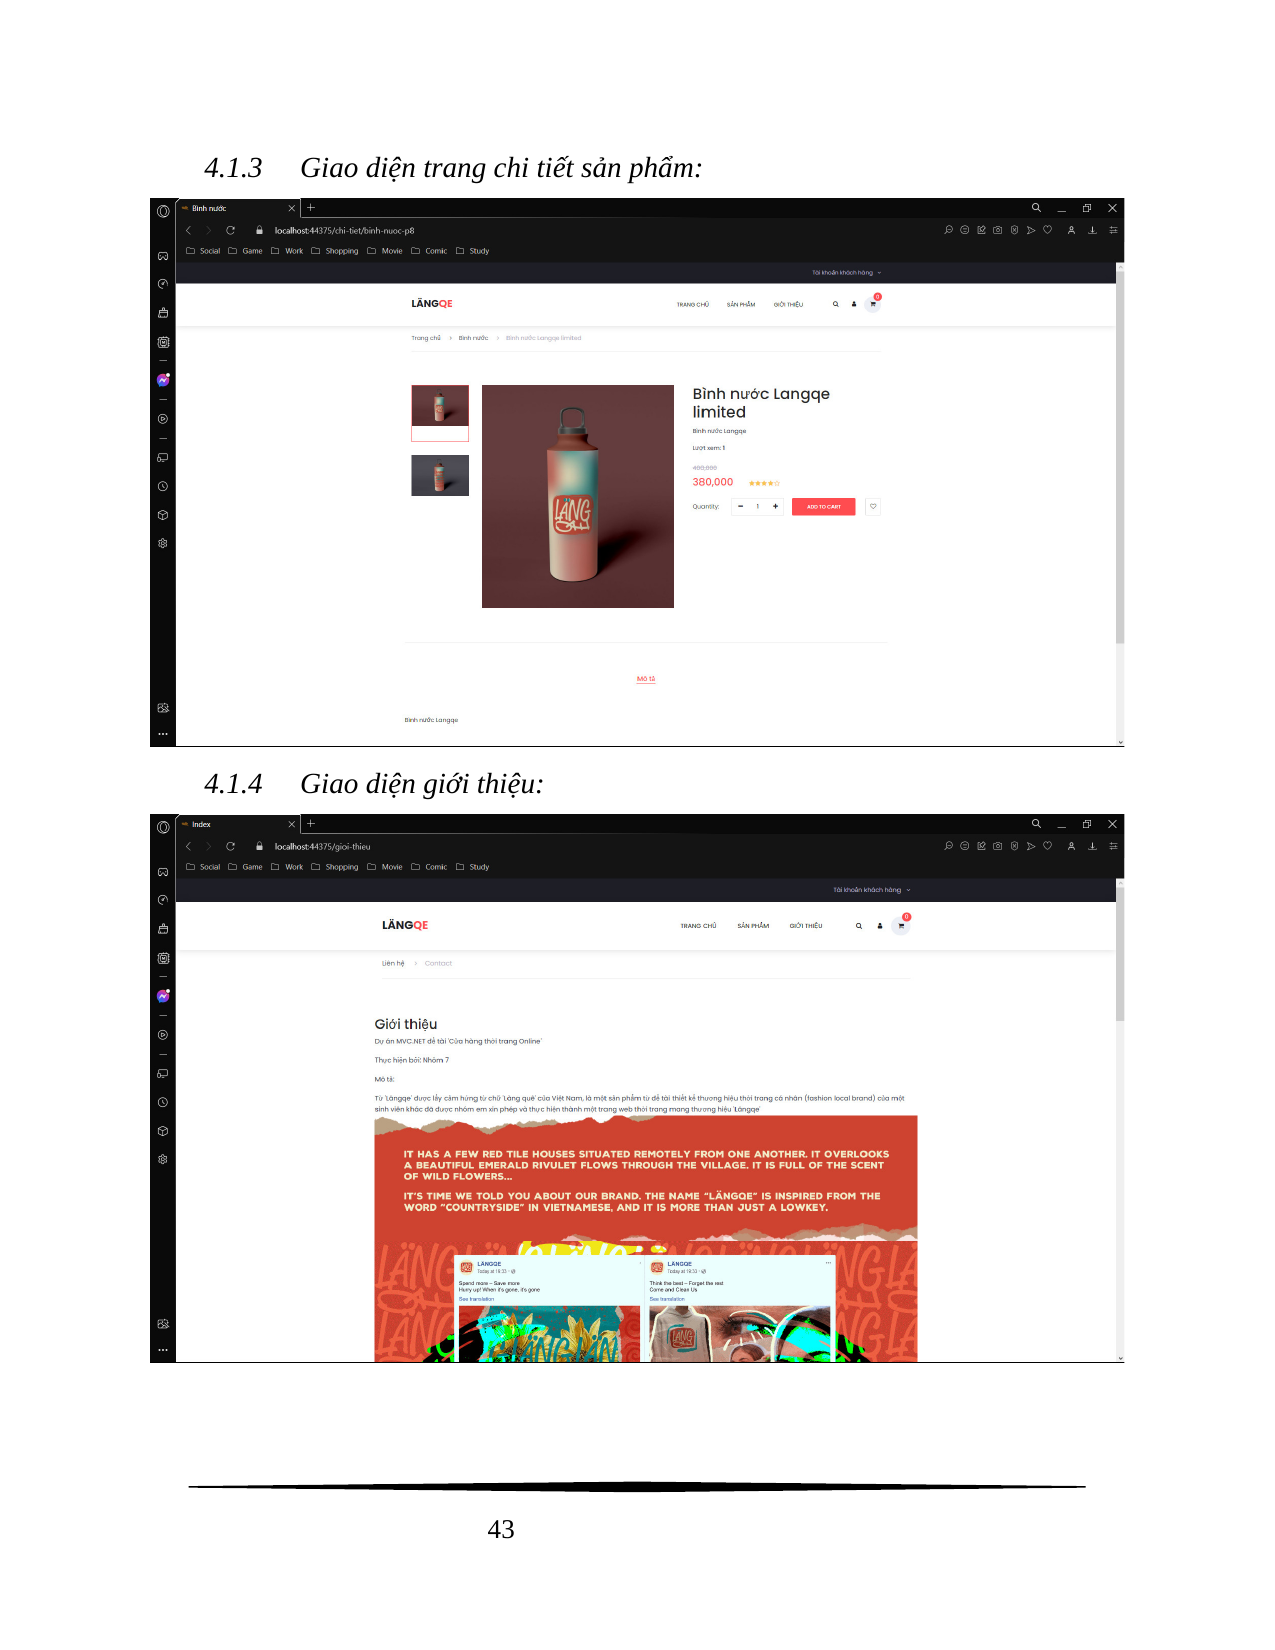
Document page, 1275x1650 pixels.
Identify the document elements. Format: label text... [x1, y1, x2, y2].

picture [150, 814, 1125, 1363]
subtitle Giao diện giới thiệu: [204, 766, 1125, 799]
subtitle Giao diện trang chi tiết sản phẩm: [204, 150, 1125, 183]
picture [150, 198, 1125, 747]
